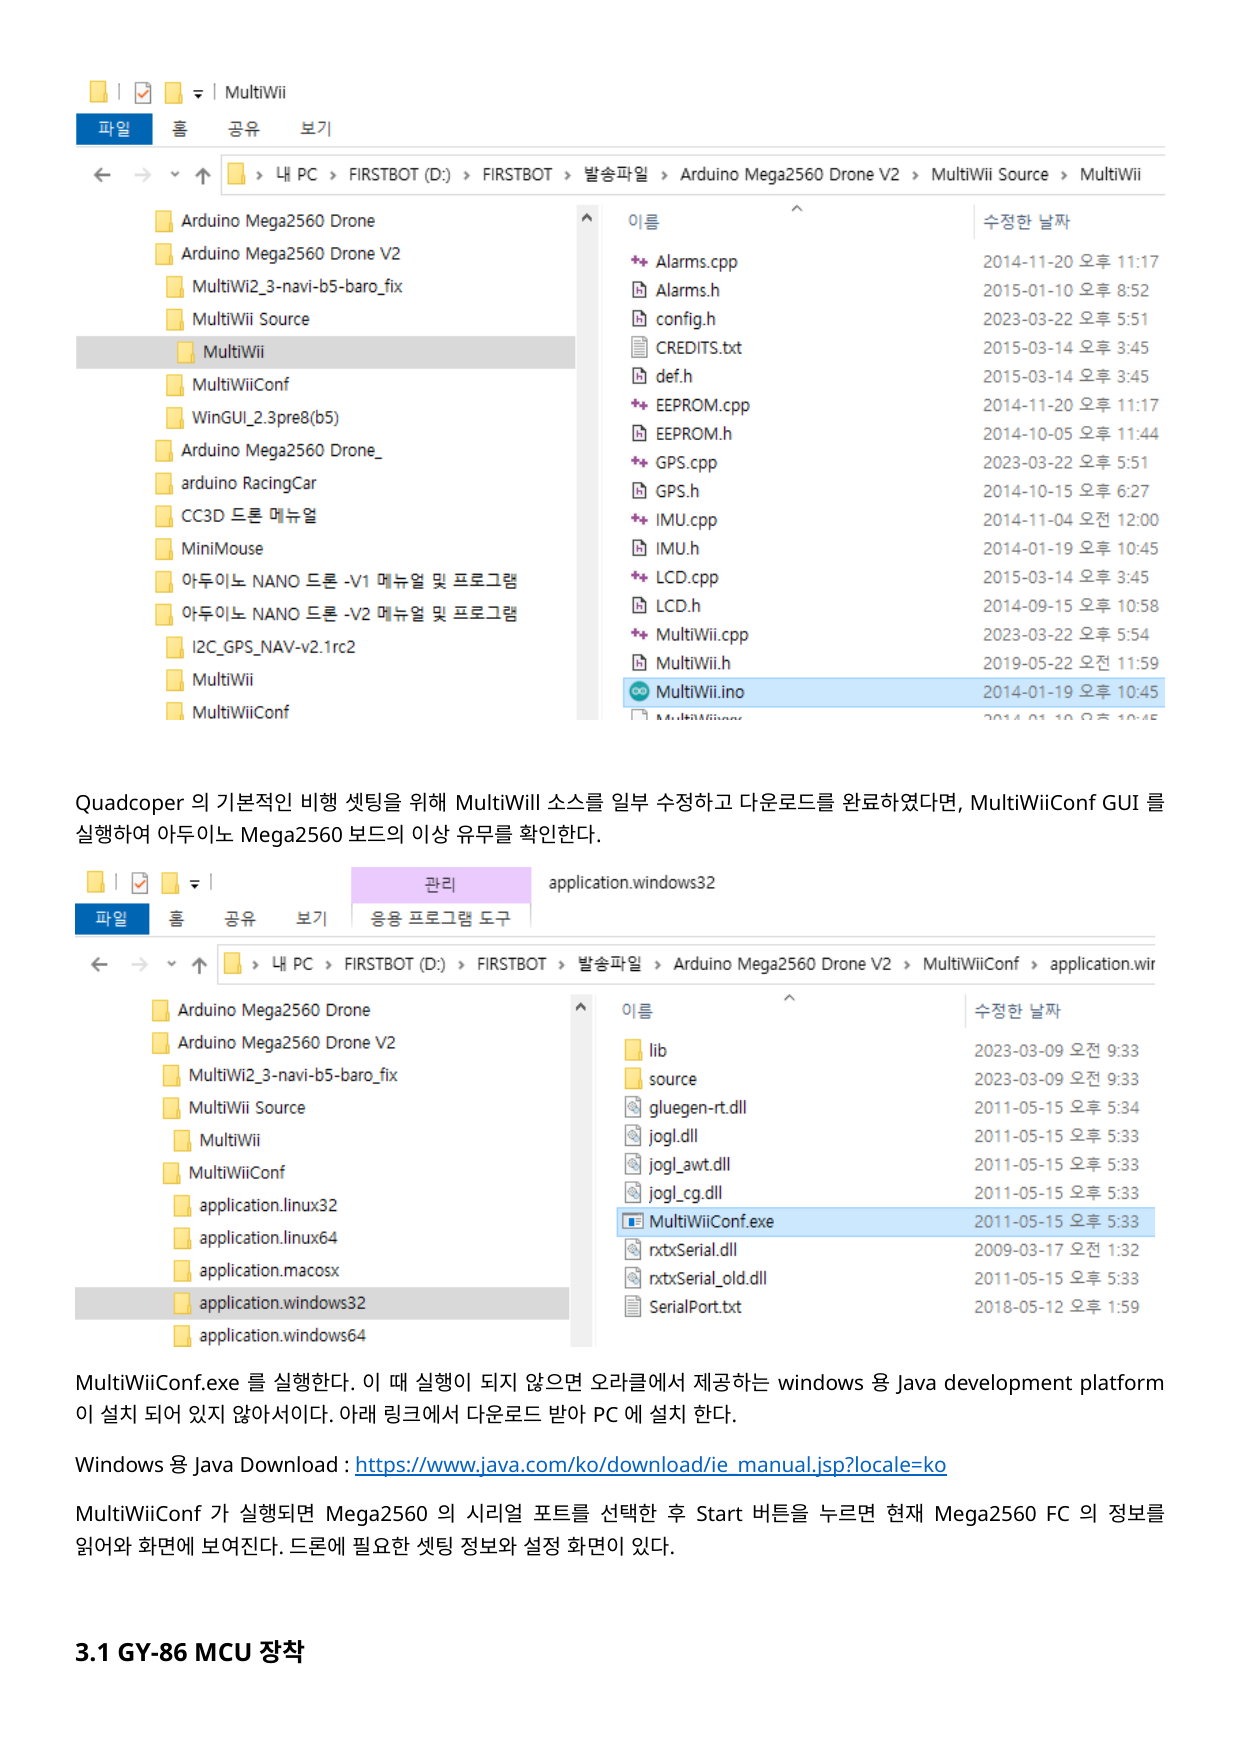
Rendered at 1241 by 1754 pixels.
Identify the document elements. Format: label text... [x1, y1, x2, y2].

text MultiWiiConf.exe 를 실행한다. 이 때 실행이 되지 않으면 오라클에서 제공하는 windows 용 Java development platform 이 설치 되어 있지 않아서이다. 아래 링크에서 다운로드 받아 PC 에 설치 한다. [75, 1366, 1165, 1429]
text MultiWiiConf 가 실행되면 Mega2560 의 시리얼 포트를 선택한 후 Start 버튼을 누르면 현재 Mega2560 FC 의 정보를 읽어와 화면에 보여진다. 드론에 필요한 셋팅 정보와 설정 화면이 있다. [75, 1497, 1165, 1560]
picture [75, 75, 1166, 720]
text 3.1 GY-86 MCU 장착 [75, 1633, 1165, 1669]
text Quadcoper 의 기본적인 비행 셋팅을 위해 MultiWill 소스를 일부 수정하고 다운로드를 완료하였다면, MultiWiiConf GUI 를 실행하여 아두이노 Mega2560 보드의 이상 유무를 확인한다. [75, 786, 1165, 849]
text Windows 용 Java Download : https://www.java.com/ko/download/ie_manual.jsp?locale=ko [75, 1448, 1165, 1478]
picture [75, 867, 1156, 1347]
